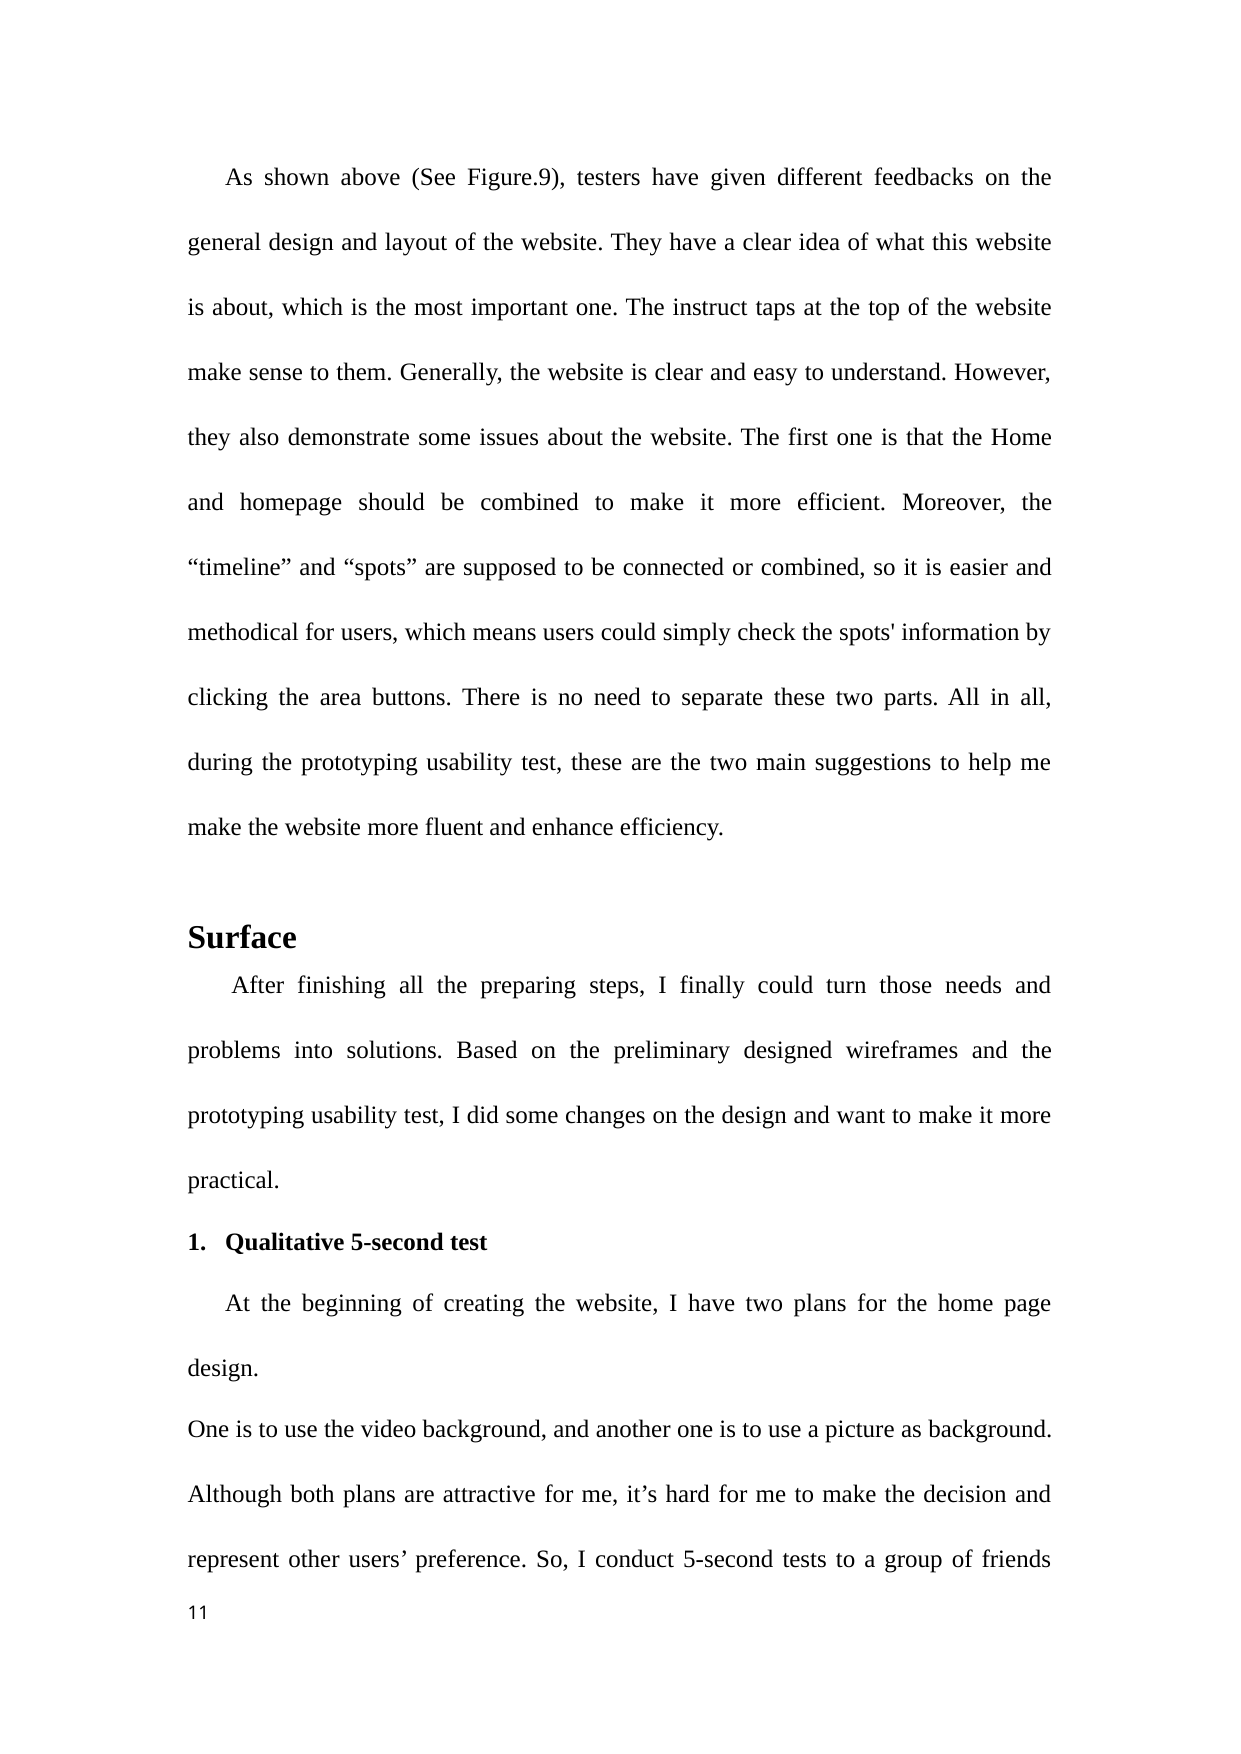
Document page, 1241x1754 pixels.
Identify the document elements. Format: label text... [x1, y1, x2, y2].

list Qualitative 5-second test [187, 1225, 1053, 1257]
list After finishing all the preparing steps, I finally could turn those needs and problems into solutions. Based on the preliminary designed wireframes and the prototyping usability test, I did some changes on the design and want to make it more practical. [187, 968, 1053, 1196]
list At the beginning of creating the website, I have two plans for the home page design. [187, 1286, 1053, 1383]
list Surface [187, 903, 1053, 968]
list As shown above (See Figure.9), testers have given different feedbacks on the general design and layout of the website. They have a clear idea of what this website is about, which is the most important one. The instruct taps at the top of the website make sense to them. Generally, the website is clear and easy to understand. However, they also demonstrate some issues about the website. The first one is that the Home and homepage should be combined to make it more efficient. Moreover, the “timeline” and “spots” are supposed to be connected or combined, so it is easier and methodical for users, which means users could simply check the spots' information by clicking the area buttons. There is no need to separate these two parts. All in all, during the prototyping usability test, these are the two main suggestions to help me make the website more fluent and enhance efficiency. [187, 160, 1053, 842]
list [187, 1412, 1053, 1575]
